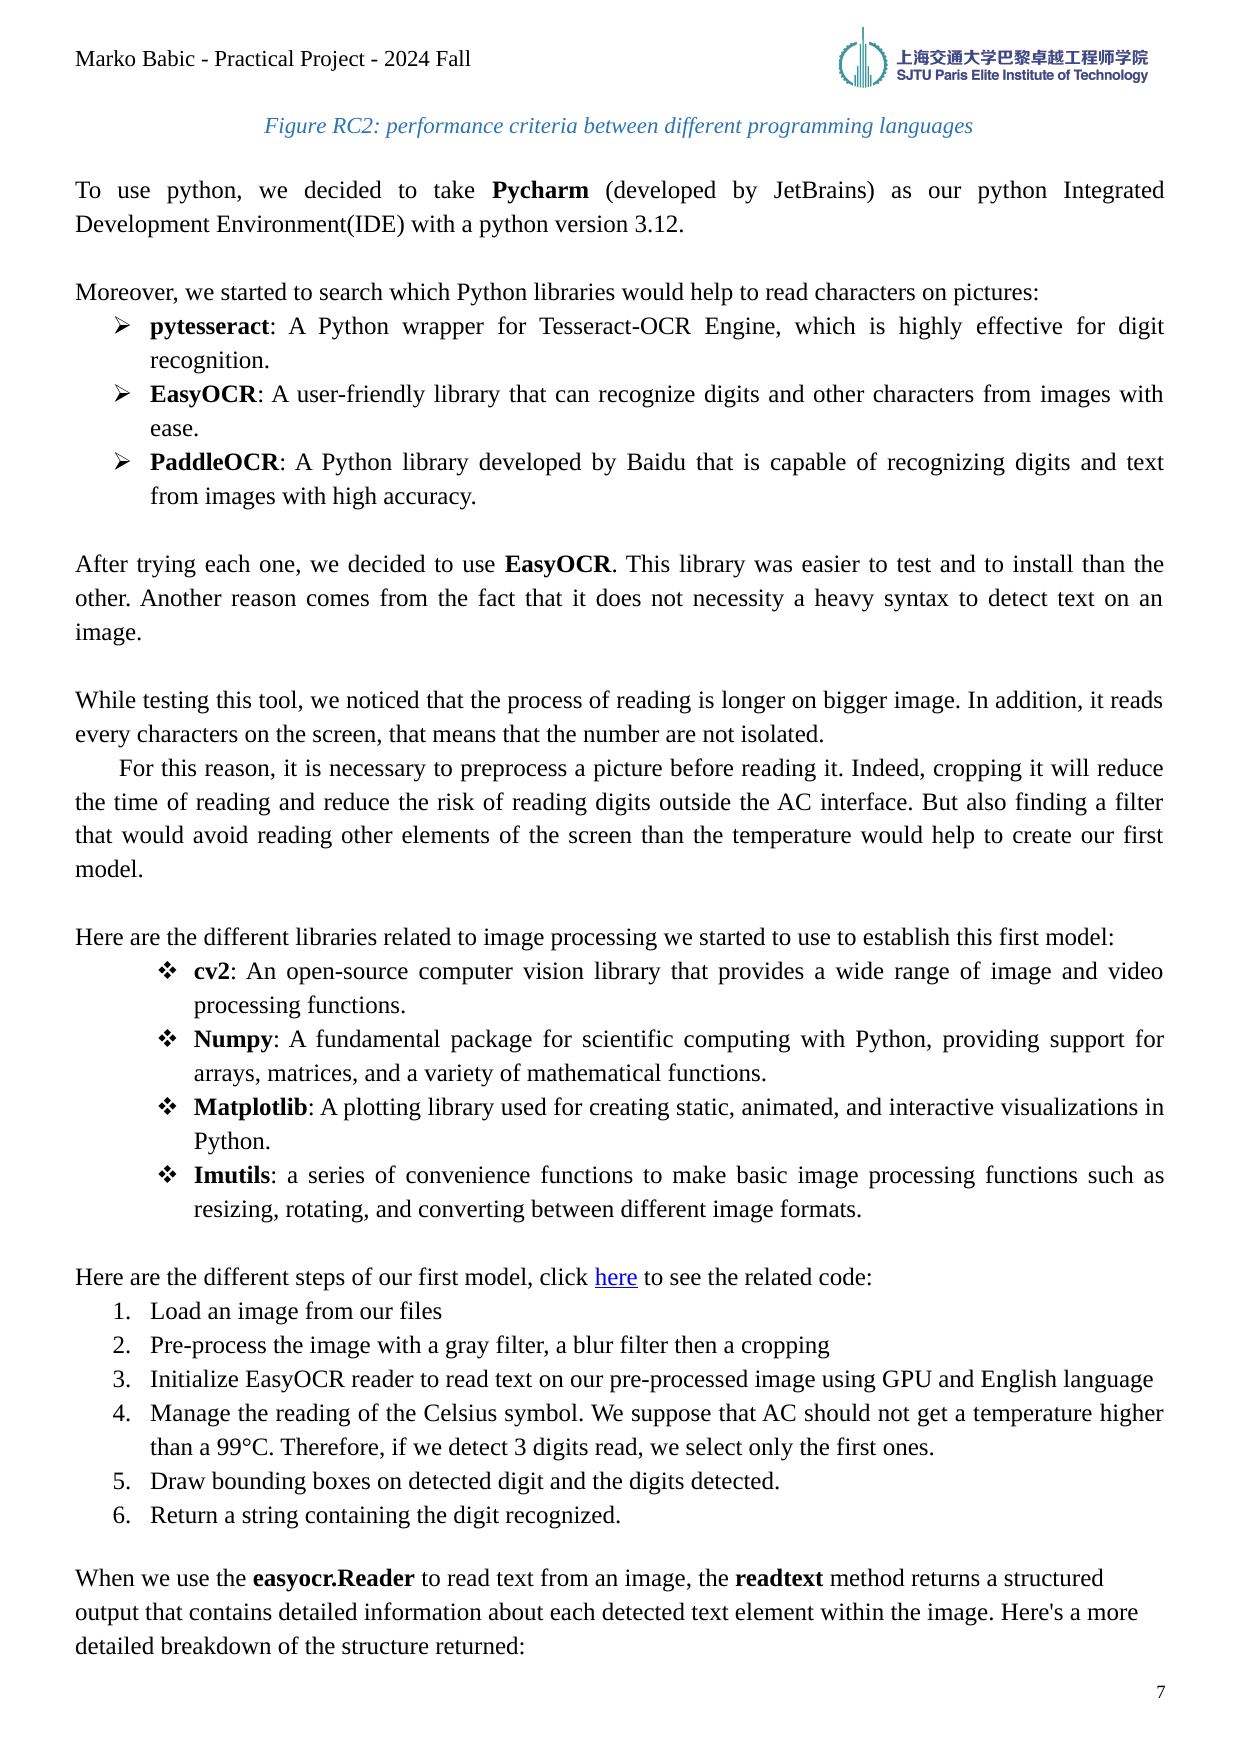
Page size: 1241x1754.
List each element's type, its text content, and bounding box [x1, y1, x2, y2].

text Moreover, we started to search which Python libraries would help to read characters on pictures: [75, 1022, 1165, 1056]
picture [838, 27, 1166, 90]
list PaddleOCR: A Python library developed by Baidu that is capable of recognizing digits and text from images with high accuracy. [112, 1192, 1165, 1259]
text Figure RC2: performance criteria between different programming languages [75, 852, 1165, 886]
text While testing this tool, we noticed that the process of reading is longer on bigger image. In addition, it reads every characters on the screen, that means that the number are not isolated. [75, 1429, 1165, 1497]
text After trying each one, we decided to use EasyOCR. This library was easier to test and to install than the other. Another reason comes from the fact that it does not necessity a heavy syntax to detect text on an image. [75, 1293, 1165, 1395]
list EasyOCR: A user-friendly library that can recognize digits and other characters from images with ease. [112, 1124, 1165, 1192]
text For this reason, it is necessary to preprocess a picture before reading it. Indeed, cropping it will reduce the time of reading and reduce the risk of reading digits outside the AC interface. But also finding a filter that would avoid reading other elements of the screen than the temperature would help to create our first model. [75, 1497, 1165, 1633]
list pytesseract: A Python wrapper for Tesseract-OCR Engine, which is highly effective for digit recognition. [112, 1056, 1165, 1124]
text To use python, we decided to take Pycharm (developed by JetBrains) as our python Integrated Development Environment(IDE) with a python version 3.12. [75, 920, 1165, 988]
picture [224, 105, 1016, 825]
